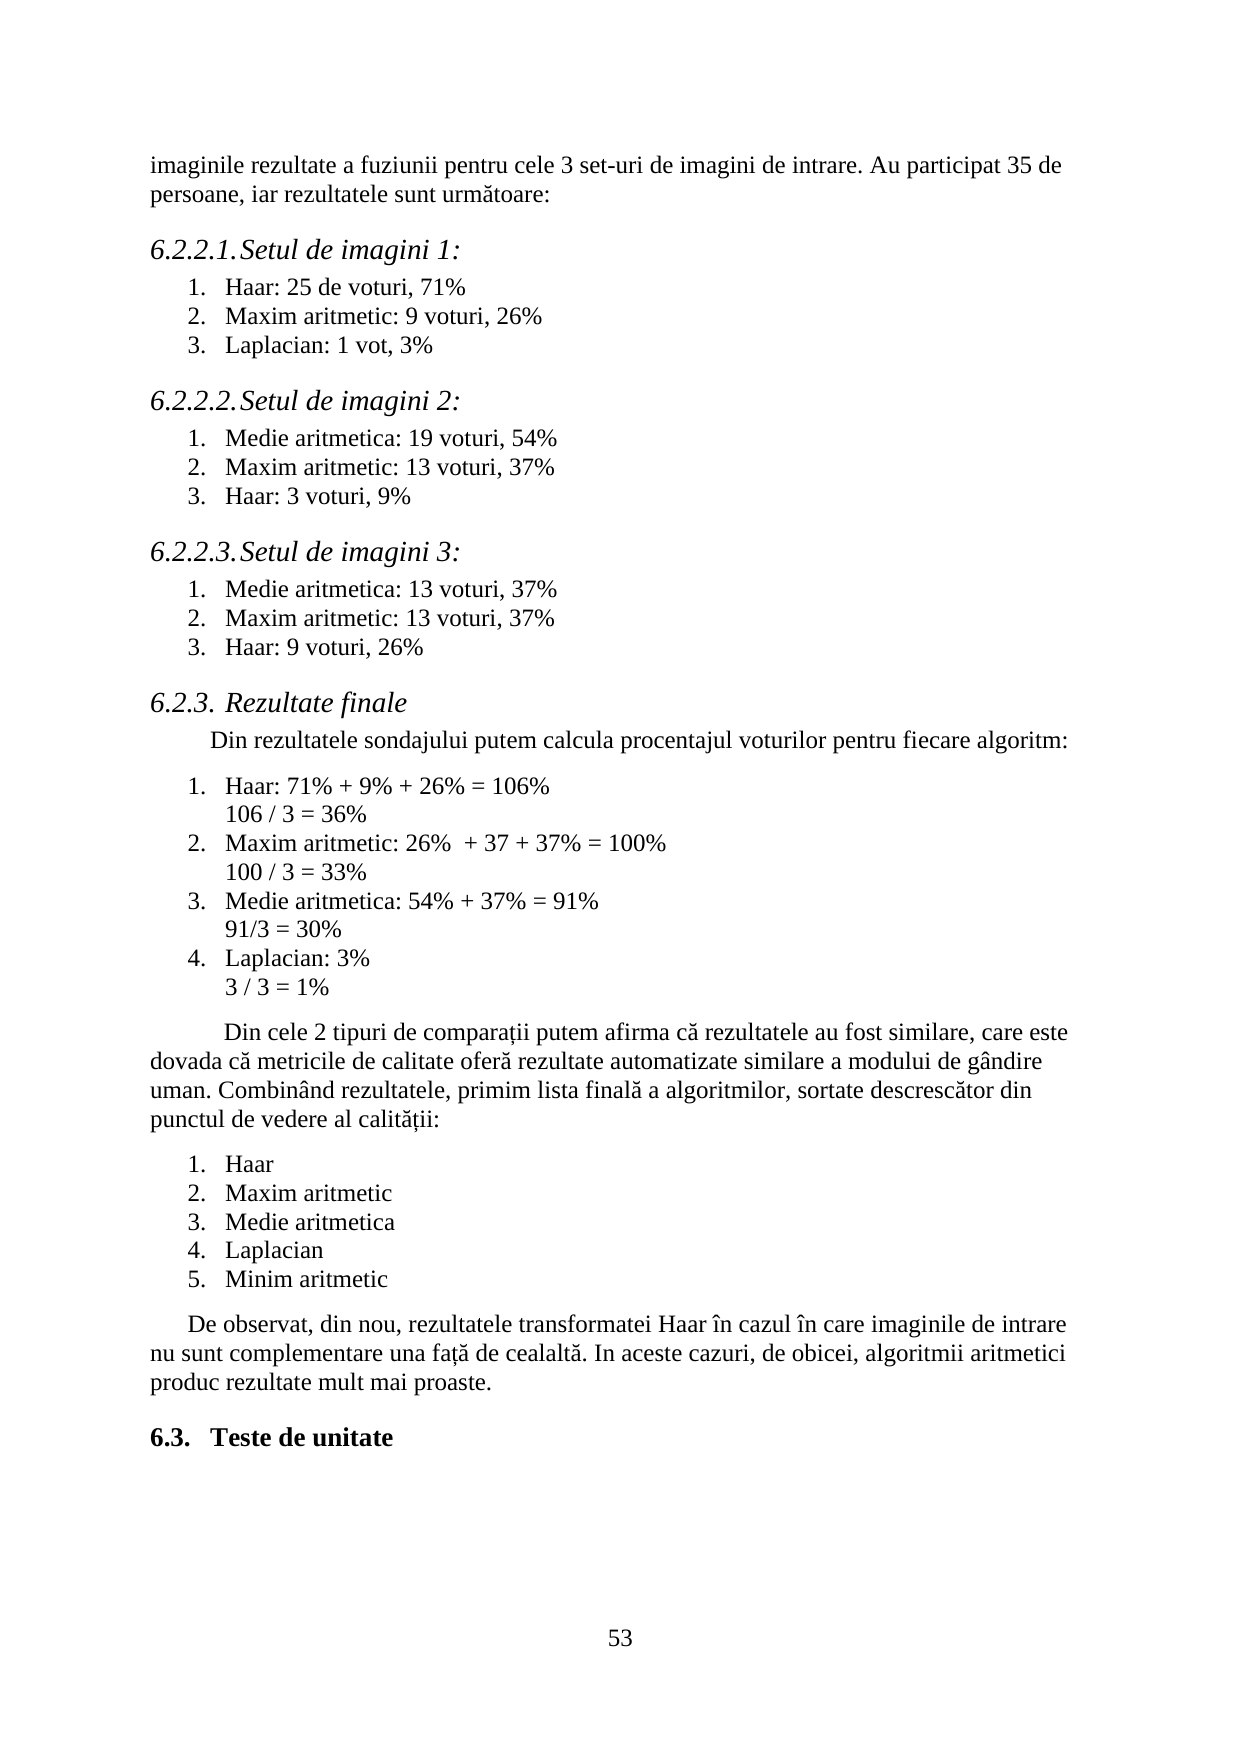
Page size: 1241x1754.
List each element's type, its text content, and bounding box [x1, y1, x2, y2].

text Din rezultatele sondajului putem calcula procentajul voturilor pentru fiecare algoritm: [150, 725, 1090, 754]
list Maxim aritmetic [187, 1178, 1090, 1207]
list Haar: 9 voturi, 26% [187, 632, 1090, 661]
subtitle Rezultate finale [150, 686, 1090, 719]
subtitle Setul de imagini 1: [150, 232, 1090, 266]
subtitle Setul de imagini 2: [150, 383, 1090, 417]
list 106 / 3 = 36% [225, 799, 1090, 828]
list Haar: 3 voturi, 9% [187, 481, 1090, 509]
list Maxim aritmetic: 9 voturi, 26% [187, 301, 1090, 330]
list Medie aritmetica: 19 voturi, 54% [187, 423, 1090, 452]
list Medie aritmetica [187, 1207, 1090, 1235]
list 91/3 = 30% [225, 914, 1090, 943]
text Din cele 2 tipuri de comparații putem afirma că rezultatele au fost similare, care este dovada că metricile de calitate oferă rezultate automatizate similare a modului de gândire uman. Combinând rezultatele, primim lista finală a algoritmilor, sortate descrescător din punctul de vedere al calității: [150, 1017, 1090, 1132]
list Maxim aritmetic: 13 voturi, 37% [187, 452, 1090, 481]
list Medie aritmetica: 54% + 37% = 91% [187, 886, 1090, 914]
list Maxim aritmetic: 26% + 37 + 37% = 100% [187, 828, 1090, 857]
subtitle Teste de unitate [150, 1421, 1090, 1452]
list Maxim aritmetic: 13 voturi, 37% [187, 603, 1090, 632]
list 100 / 3 = 33% [225, 857, 1090, 886]
list Haar: 25 de voturi, 71% [187, 272, 1090, 301]
list Haar [187, 1149, 1090, 1178]
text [150, 150, 1090, 207]
list Medie aritmetica: 13 voturi, 37% [187, 574, 1090, 603]
list 3 / 3 = 1% [225, 972, 1090, 1001]
list Laplacian: 3% [187, 943, 1090, 972]
text De observat, din nou, rezultatele transformatei Haar în cazul în care imaginile de intrare nu sunt complementare una față de cealaltă. In aceste cazuri, de obicei, algoritmii aritmetici produc rezultate mult mai proaste. [150, 1309, 1090, 1396]
list Minim aritmetic [187, 1264, 1090, 1293]
subtitle Setul de imagini 3: [150, 534, 1090, 568]
list Haar: 71% + 9% + 26% = 106% [187, 771, 1090, 799]
list Laplacian [187, 1235, 1090, 1264]
list Laplacian: 1 vot, 3% [187, 330, 1090, 358]
